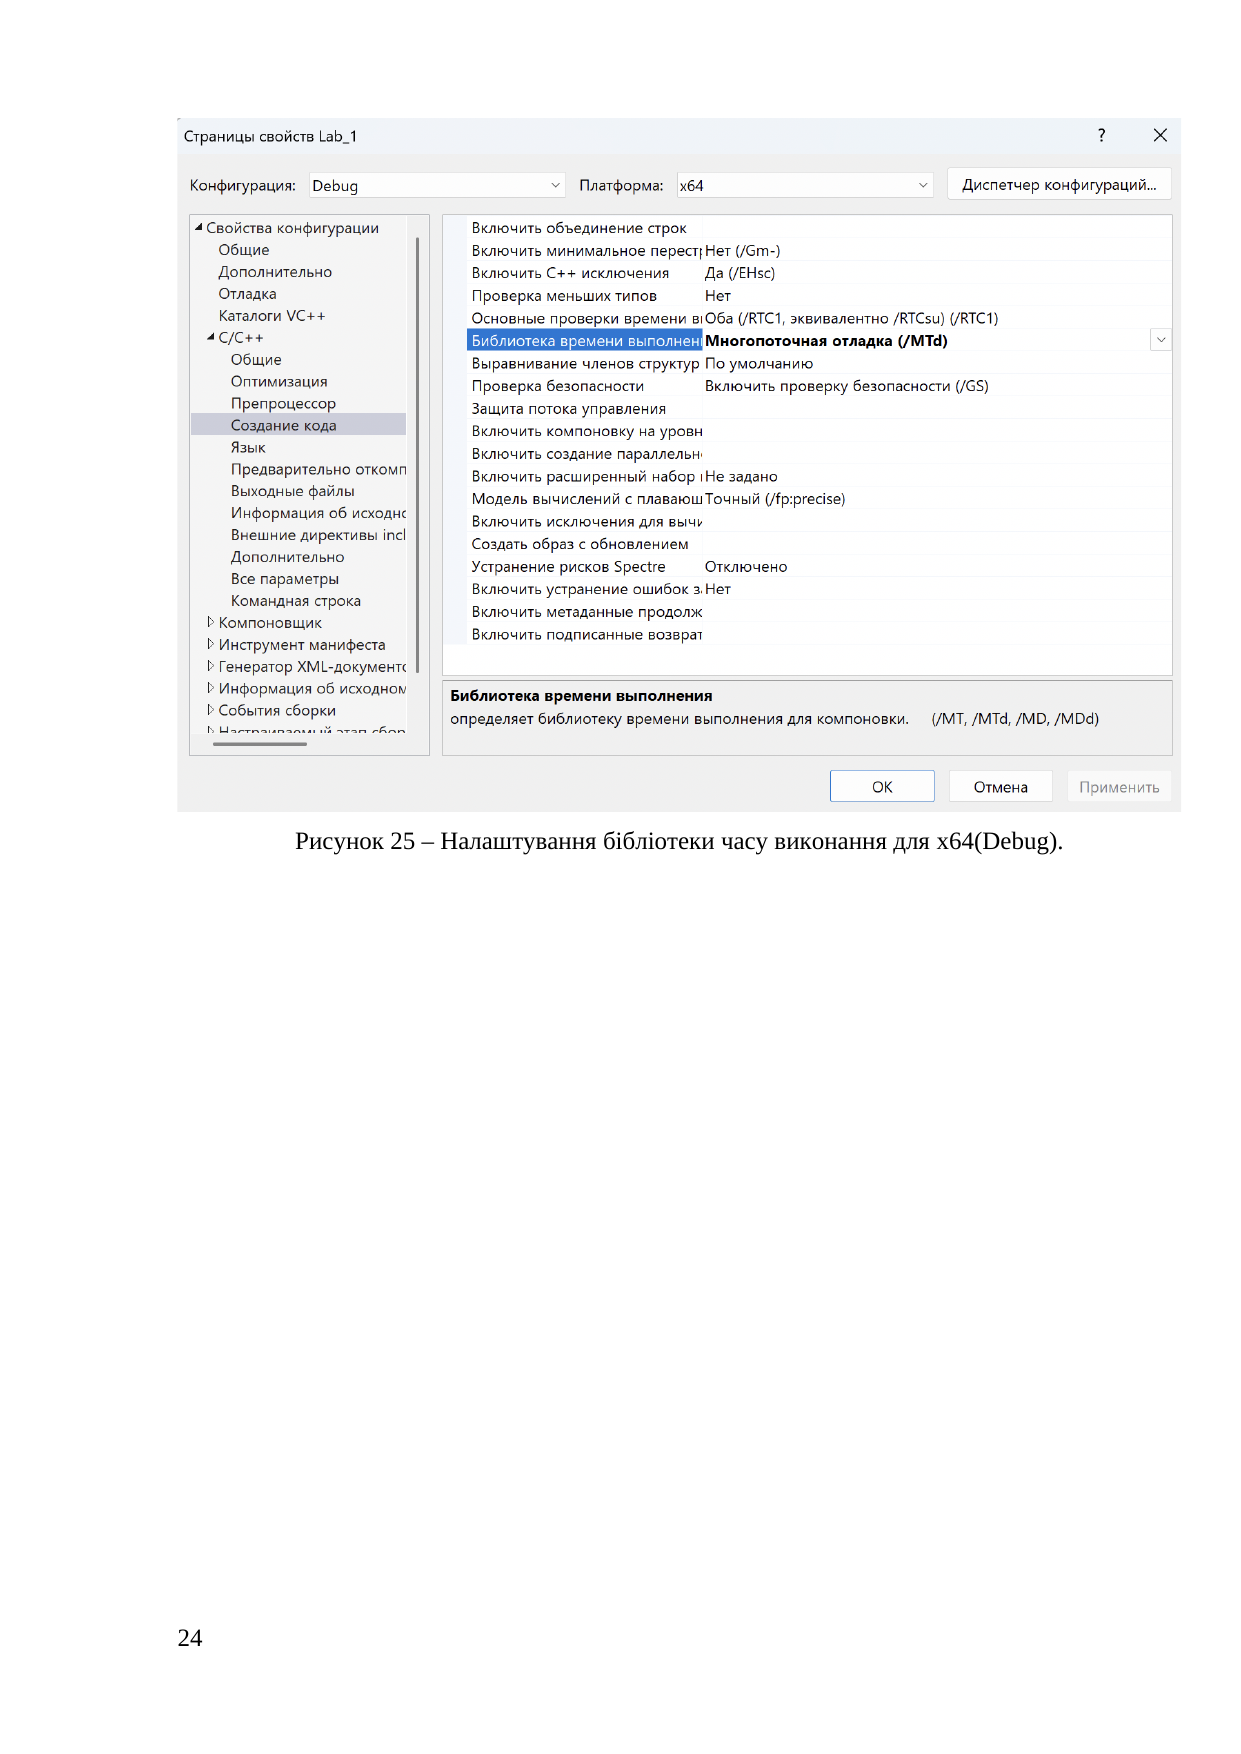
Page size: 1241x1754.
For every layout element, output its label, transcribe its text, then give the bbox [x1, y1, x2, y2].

text Рисунок 25 – Hалаштування бібліотеки часу виконання для x64(Debug). [177, 826, 1181, 854]
picture [177, 118, 1182, 812]
